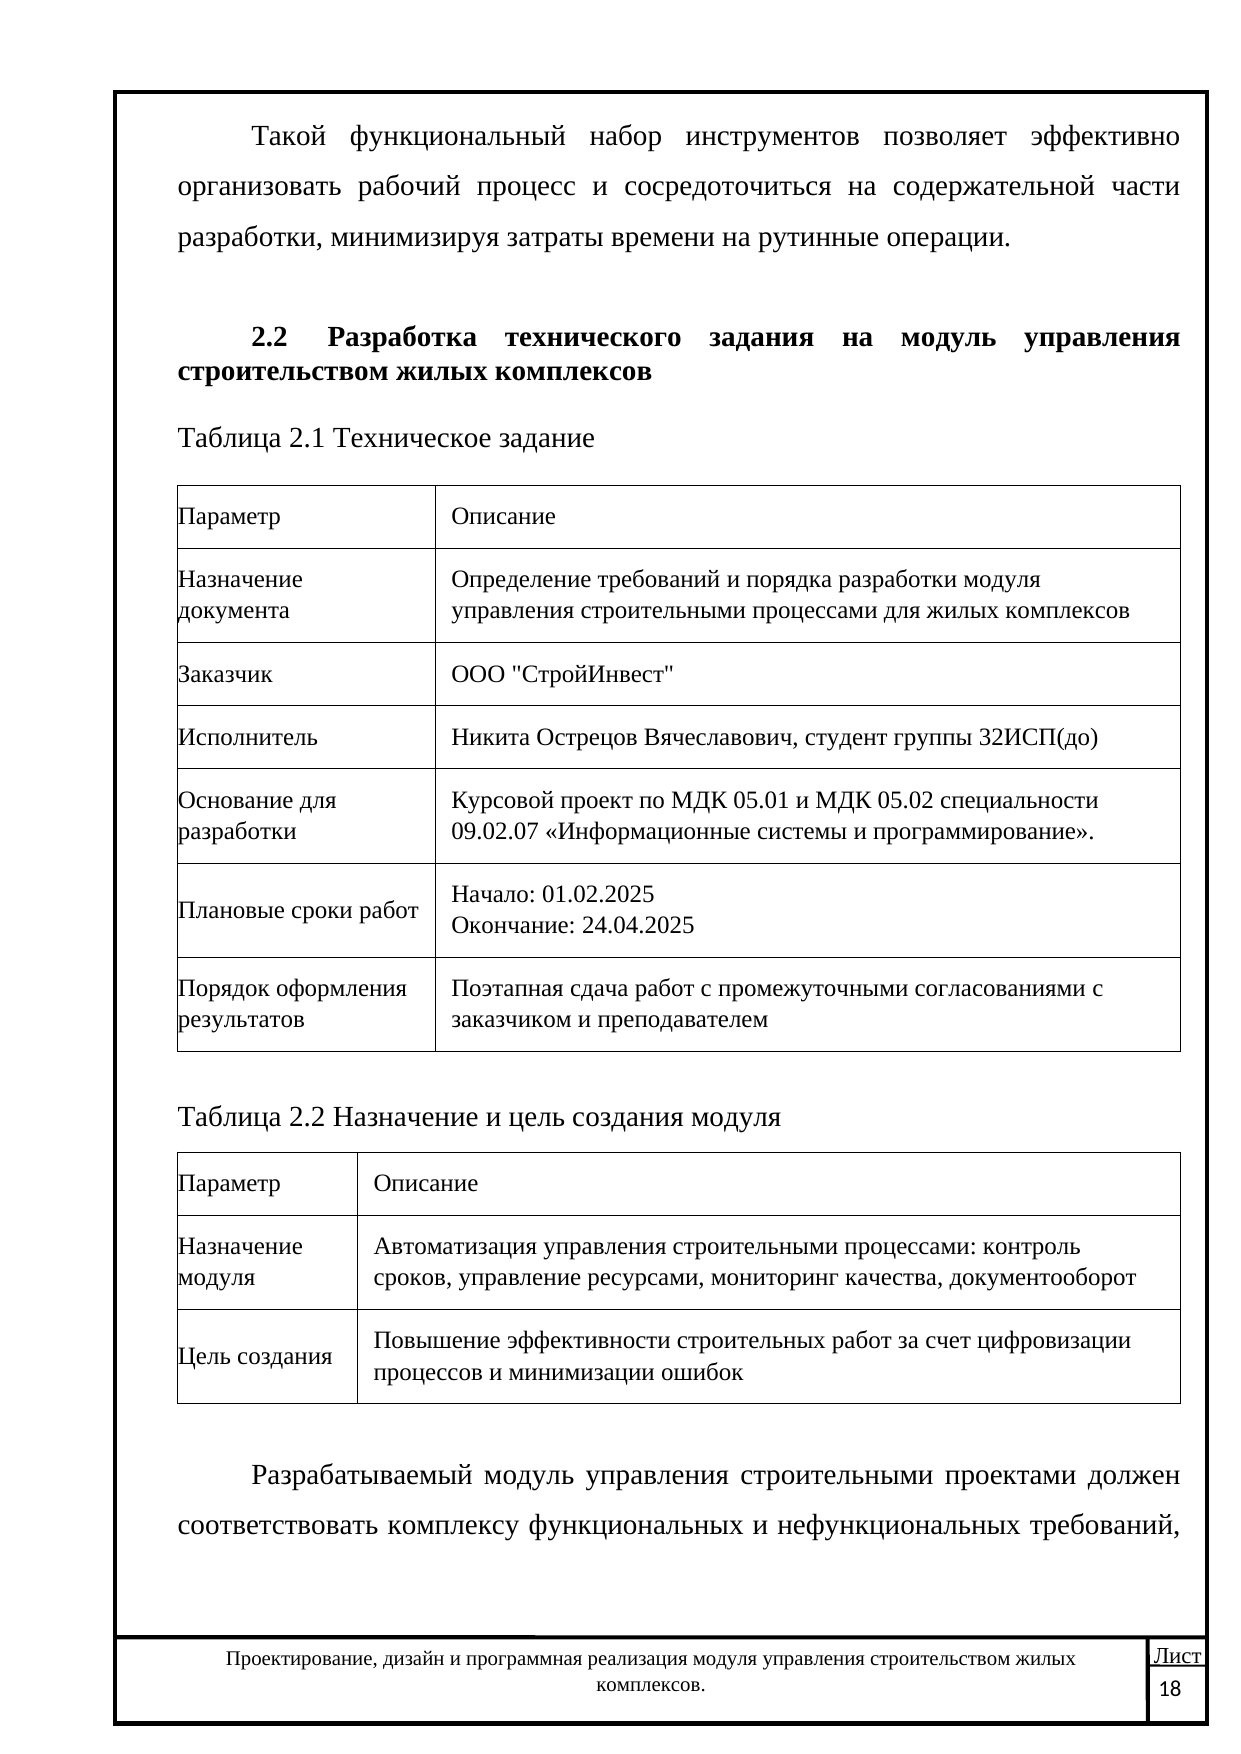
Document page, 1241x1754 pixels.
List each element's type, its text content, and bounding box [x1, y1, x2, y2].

table_cell Цель создания [178, 1310, 357, 1403]
table_cell ООО "СтройИнвест" [436, 643, 1180, 705]
table_cell Порядок оформления результатов [178, 958, 435, 1051]
text Таблица 2.1 Техническое задание [177, 420, 1181, 453]
table_cell Основание для разработки [178, 769, 435, 862]
table_cell Начало: 01.02.2025 Окончание: 24.04.2025 [436, 864, 1180, 957]
table_header Параметр [178, 1153, 357, 1215]
text Таблица 2.2 Назначение и цель создания модуля [177, 1099, 1181, 1132]
table_header Параметр [178, 486, 435, 548]
table_header Описание [358, 1153, 1180, 1215]
table_cell Никита Острецов Вячеславович, студент группы 32ИСП(до) [436, 706, 1180, 768]
table_cell Назначение документа [178, 549, 435, 642]
table_cell Курсовой проект по МДК 05.01 и МДК 05.02 специальности 09.02.07 «Информационные системы и программирование». [436, 769, 1180, 862]
text Такой функциональный набор инструментов позволяет эффективно организовать рабочий процесс и сосредоточиться на содержательной части разработки, минимизируя затраты времени на рутинные операции. [177, 118, 1181, 252]
table_cell Назначение модуля [178, 1216, 357, 1309]
table_header Описание [436, 486, 1180, 548]
table_cell Исполнитель [178, 706, 435, 768]
list Разработка технического задания на модуль управления строительством жилых комплексов [177, 319, 1181, 386]
table_cell Плановые сроки работ [178, 864, 435, 957]
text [177, 1457, 1181, 1541]
table_cell Заказчик [178, 643, 435, 705]
table_cell Поэтапная сдача работ с промежуточными согласованиями с заказчиком и преподавателем [436, 958, 1180, 1051]
table_cell Определение требований и порядка разработки модуля управления строительными процессами для жилых комплексов [436, 549, 1180, 642]
table_cell Автоматизация управления строительными процессами: контроль сроков, управление ресурсами, мониторинг качества, документооборот [358, 1216, 1180, 1309]
table_cell Повышение эффективности строительных работ за счет цифровизации процессов и минимизации ошибок [358, 1310, 1180, 1403]
